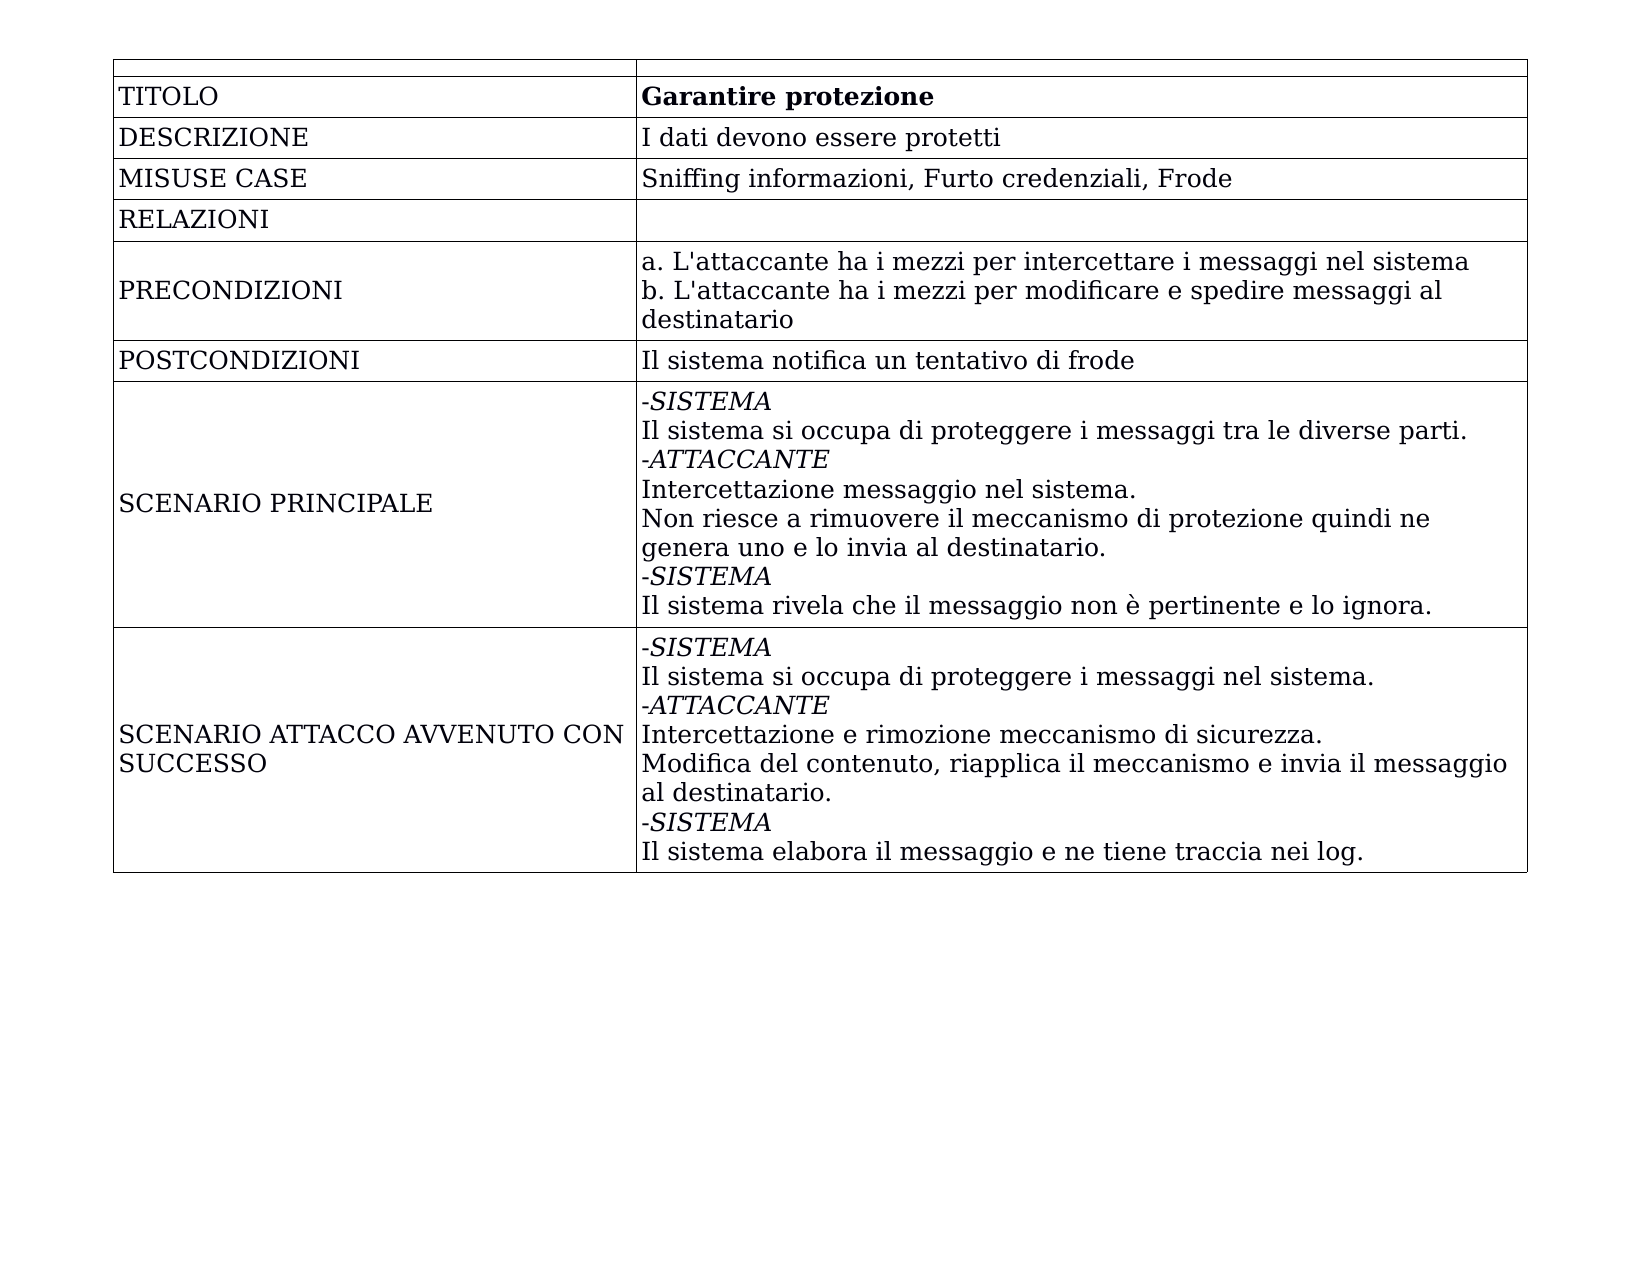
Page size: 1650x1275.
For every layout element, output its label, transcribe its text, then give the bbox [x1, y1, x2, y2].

table_cell TITOLO [114, 77, 636, 117]
table_header [637, 60, 1527, 76]
table_cell Il sistema notifica un tentativo di frode [637, 341, 1527, 381]
table_cell SCENARIO ATTACCO AVVENUTO CON SUCCESSO [114, 628, 636, 872]
table_header [114, 60, 636, 76]
table_cell RELAZIONI [114, 200, 636, 241]
table_cell MISUSE CASE [114, 159, 636, 199]
table_cell Garantire protezione [637, 77, 1527, 117]
table_cell Sniffing informazioni, Furto credenziali, Frode [637, 159, 1527, 199]
table_cell DESCRIZIONE [114, 118, 636, 158]
table_cell I dati devono essere protetti [637, 118, 1527, 158]
table_cell a. L'attaccante ha i mezzi per intercettare i messaggi nel sistema b. L'attaccante ha i mezzi per modificare e spedire messaggi al destinatario [637, 242, 1527, 340]
table_cell SCENARIO PRINCIPALE [114, 382, 636, 626]
table_cell -SISTEMA Il sistema si occupa di proteggere i messaggi tra le diverse parti. -ATTACCANTE Intercettazione messaggio nel sistema. Non riesce a rimuovere il meccanismo di protezione quindi ne genera uno e lo invia al destinatario. -SISTEMA Il sistema rivela che il messaggio non è pertinente e lo ignora. [637, 382, 1527, 626]
table_cell PRECONDIZIONI [114, 242, 636, 340]
table_cell [637, 200, 1527, 241]
table_cell -SISTEMA Il sistema si occupa di proteggere i messaggi nel sistema. -ATTACCANTE Intercettazione e rimozione meccanismo di sicurezza. Modifica del contenuto, riapplica il meccanismo e invia il messaggio al destinatario. -SISTEMA Il sistema elabora il messaggio e ne tiene traccia nei log. [637, 628, 1527, 872]
table_cell POSTCONDIZIONI [114, 341, 636, 381]
